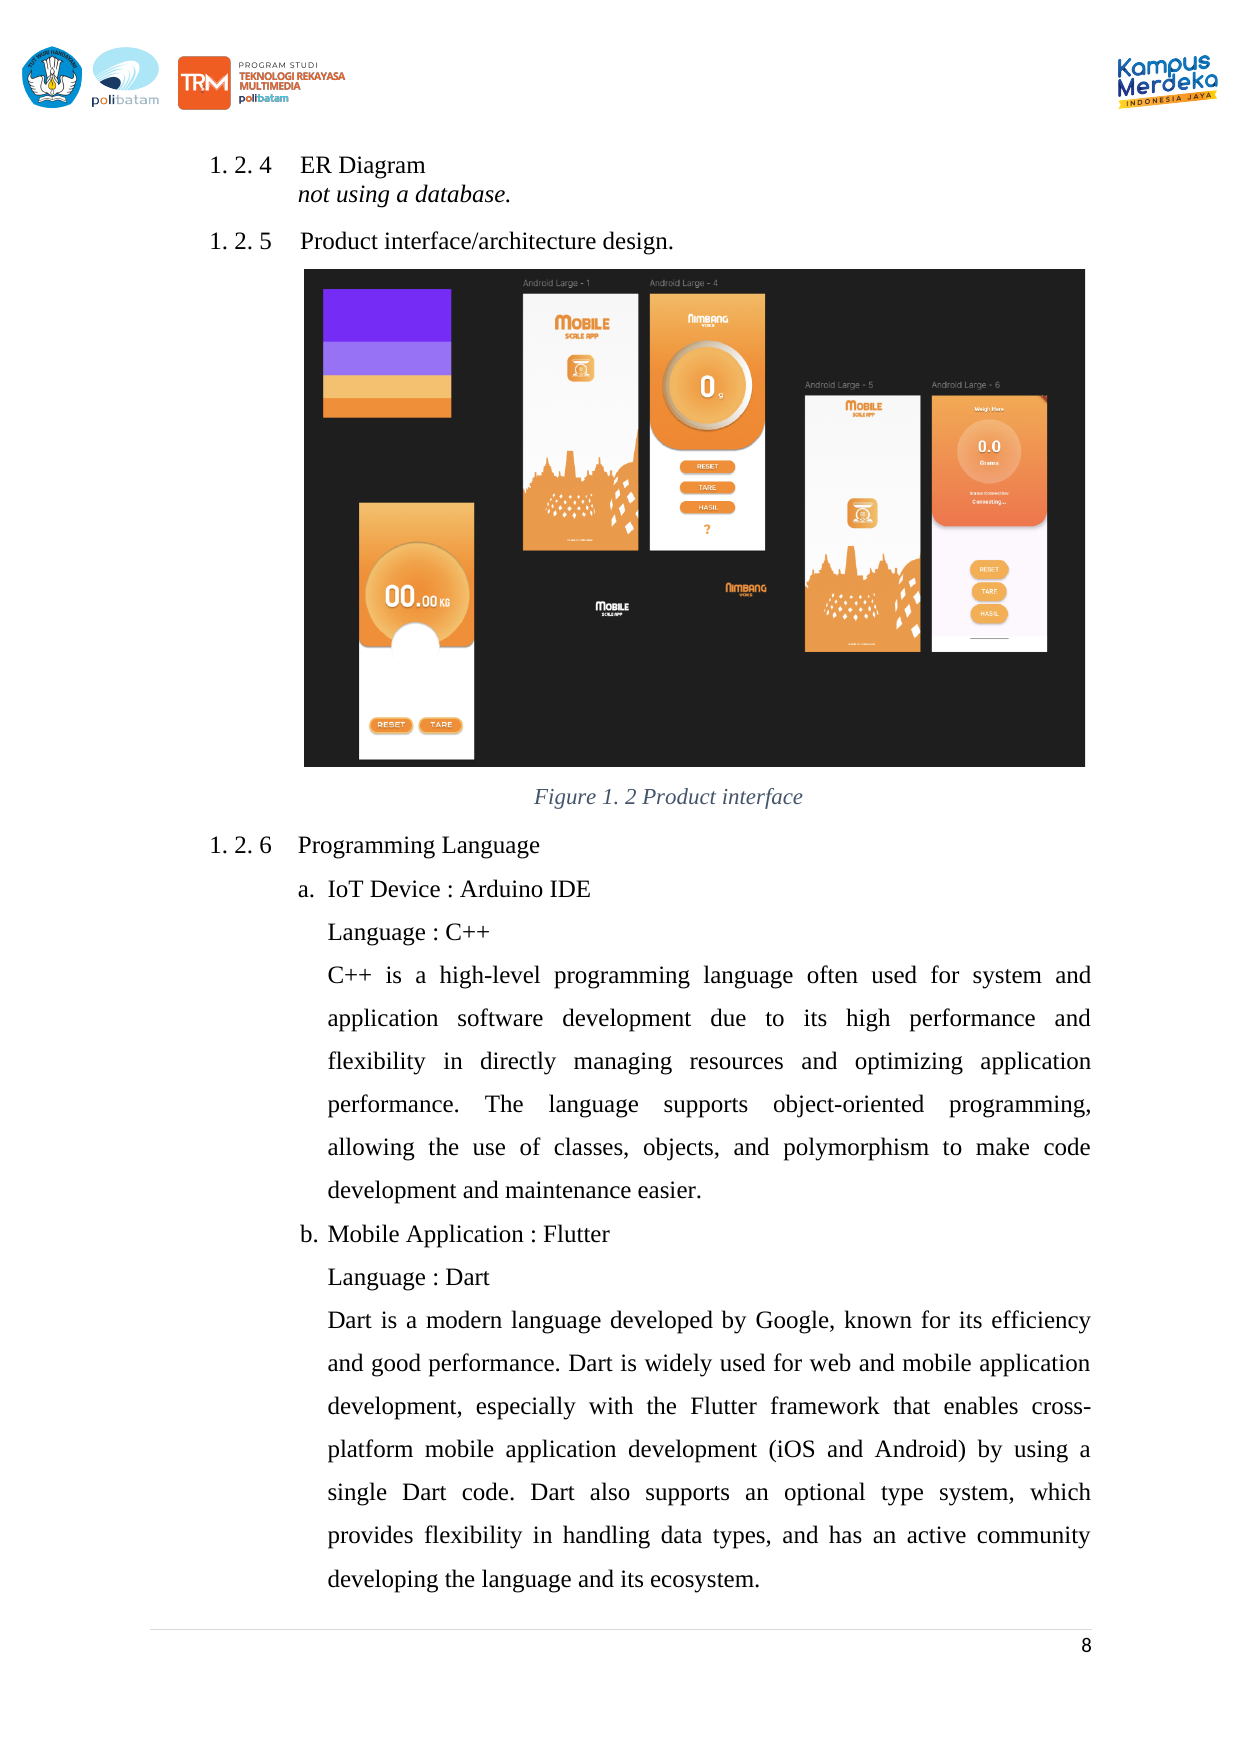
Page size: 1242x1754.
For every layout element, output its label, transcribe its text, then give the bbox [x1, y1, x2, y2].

picture [92, 47, 159, 107]
text Language : C++ [150, 917, 1092, 946]
text not using a database. [209, 179, 1092, 207]
text a. IoT Device : Arduino IDE [150, 874, 1092, 902]
text C++ is a high-level programming language often used for system and application software development due to its high performance and flexibility in directly managing resources and optimizing application performance. The language supports object-oriented programming, allowing the use of classes, objects, and polymorphism to make code development and maintenance easier. [327, 960, 1092, 1204]
text b. Mobile Application : Flutter [300, 1219, 1092, 1247]
subtitle 1. 2. 5 Product interface/architecture design. [209, 226, 1092, 255]
picture [1118, 55, 1218, 109]
picture [304, 269, 1086, 767]
text Figure 1. 2 Product interface [150, 783, 1092, 810]
picture [18, 44, 86, 113]
text Language : Dart [300, 1262, 1092, 1291]
picture [177, 56, 346, 110]
subtitle 1. 2. 4 ER Diagram [209, 150, 1092, 179]
text Dart is a modern language developed by Google, known for its efficiency and good performance. Dart is widely used for web and mobile application development, especially with the Flutter framework that enables cross-platform mobile application development (iOS and Android) by using a single Dart code. Dart also supports an optional type system, which provides flexibility in handling data types, and has an active community developing the language and its ecosystem. [327, 1305, 1092, 1592]
subtitle 1. 2. 6 Programming Language [209, 831, 1092, 859]
